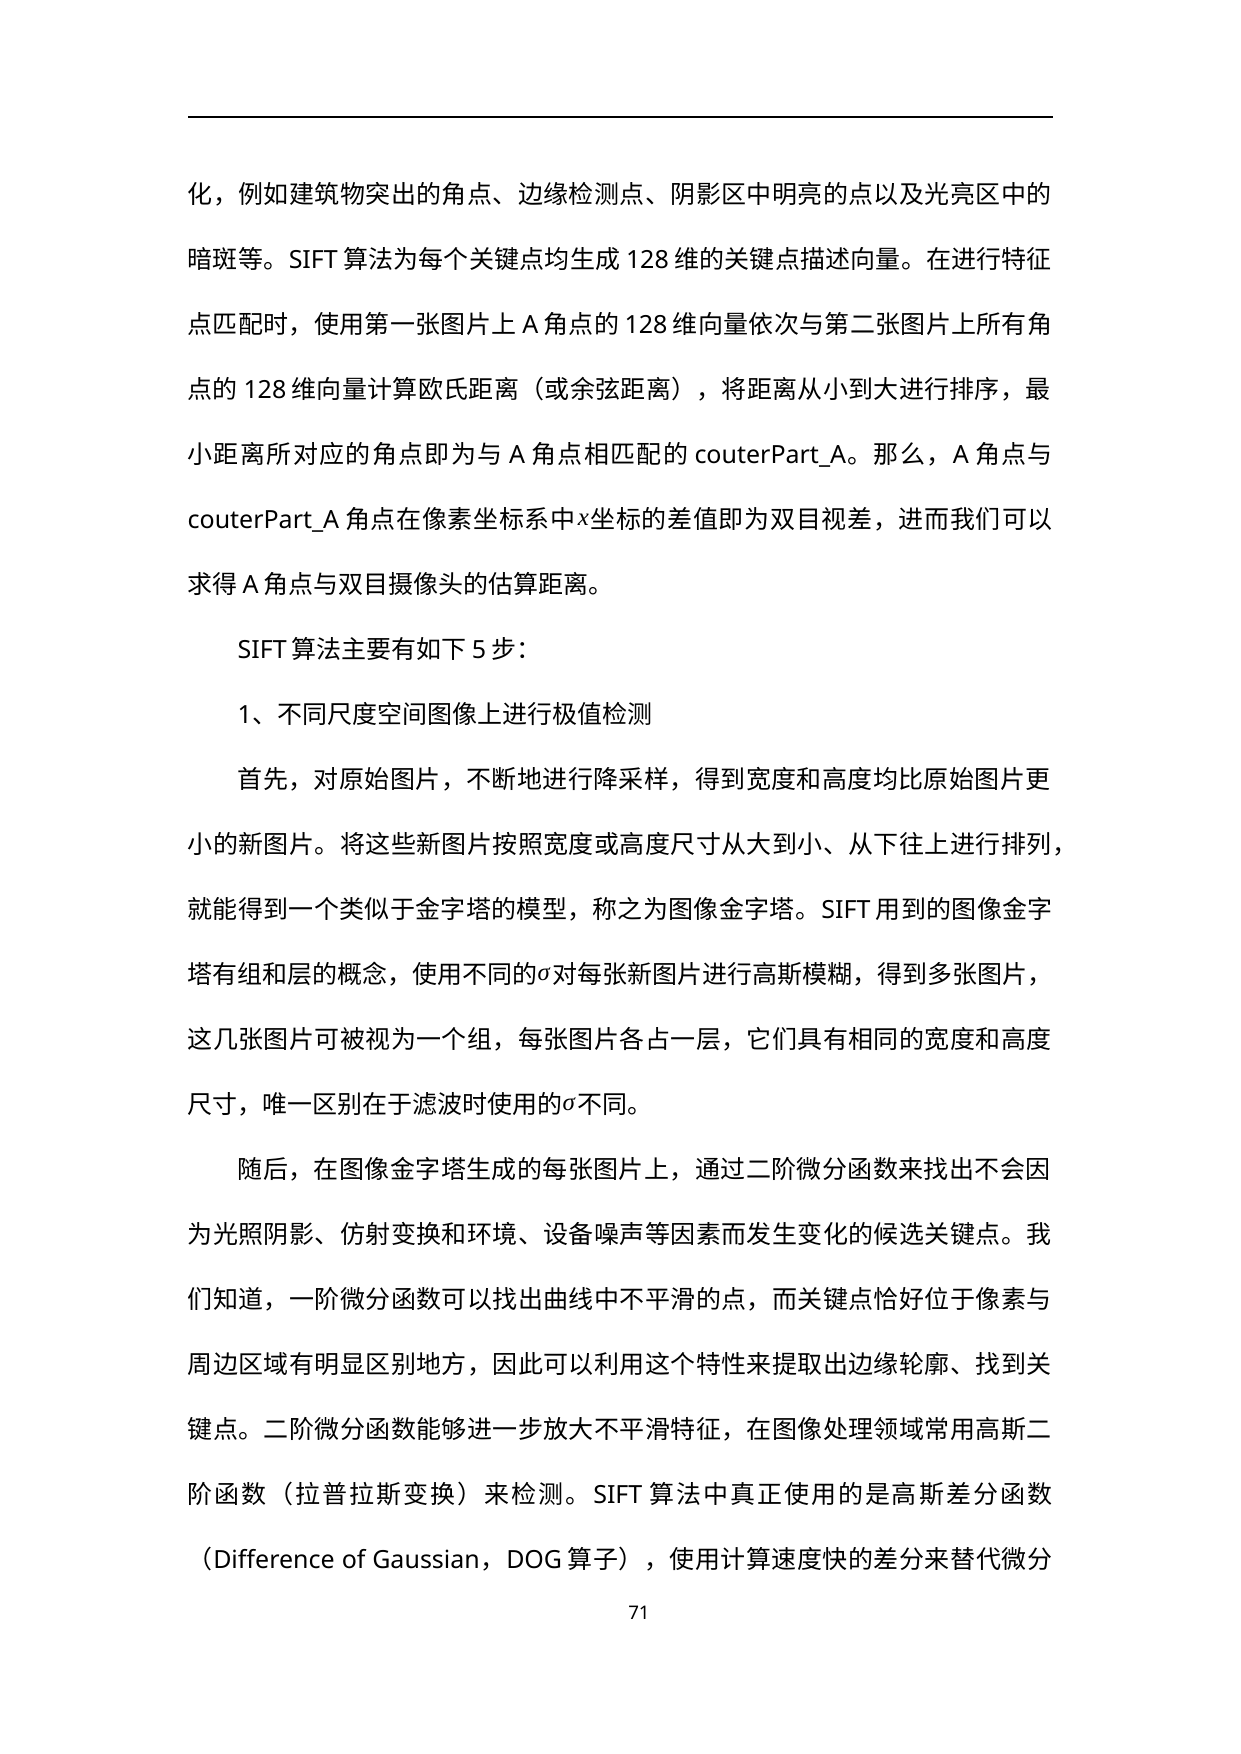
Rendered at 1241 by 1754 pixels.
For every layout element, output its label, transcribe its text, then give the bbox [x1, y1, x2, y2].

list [187, 160, 1053, 615]
list 首先，对原始图片，不断地进行降采样，得到宽度和高度均比原始图片更小的新图片。将这些新图片按照宽度或高度尺寸从大到小、从下往上进行排列，就能得到一个类似于金字塔的模型，称之为图像金字塔。SIFT用到的图像金字塔有组和层的概念，使用不同的对每张新图片进行高斯模糊，得到多张图片，这几张图片可被视为一个组，每张图片各占一层，它们具有相同的宽度和高度尺寸，唯一区别在于滤波时使用的不同。 [187, 745, 1053, 1135]
list SIFT算法主要有如下5步： [187, 615, 1053, 680]
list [187, 1135, 1053, 1590]
list 1、不同尺度空间图像上进行极值检测 [187, 680, 1053, 745]
